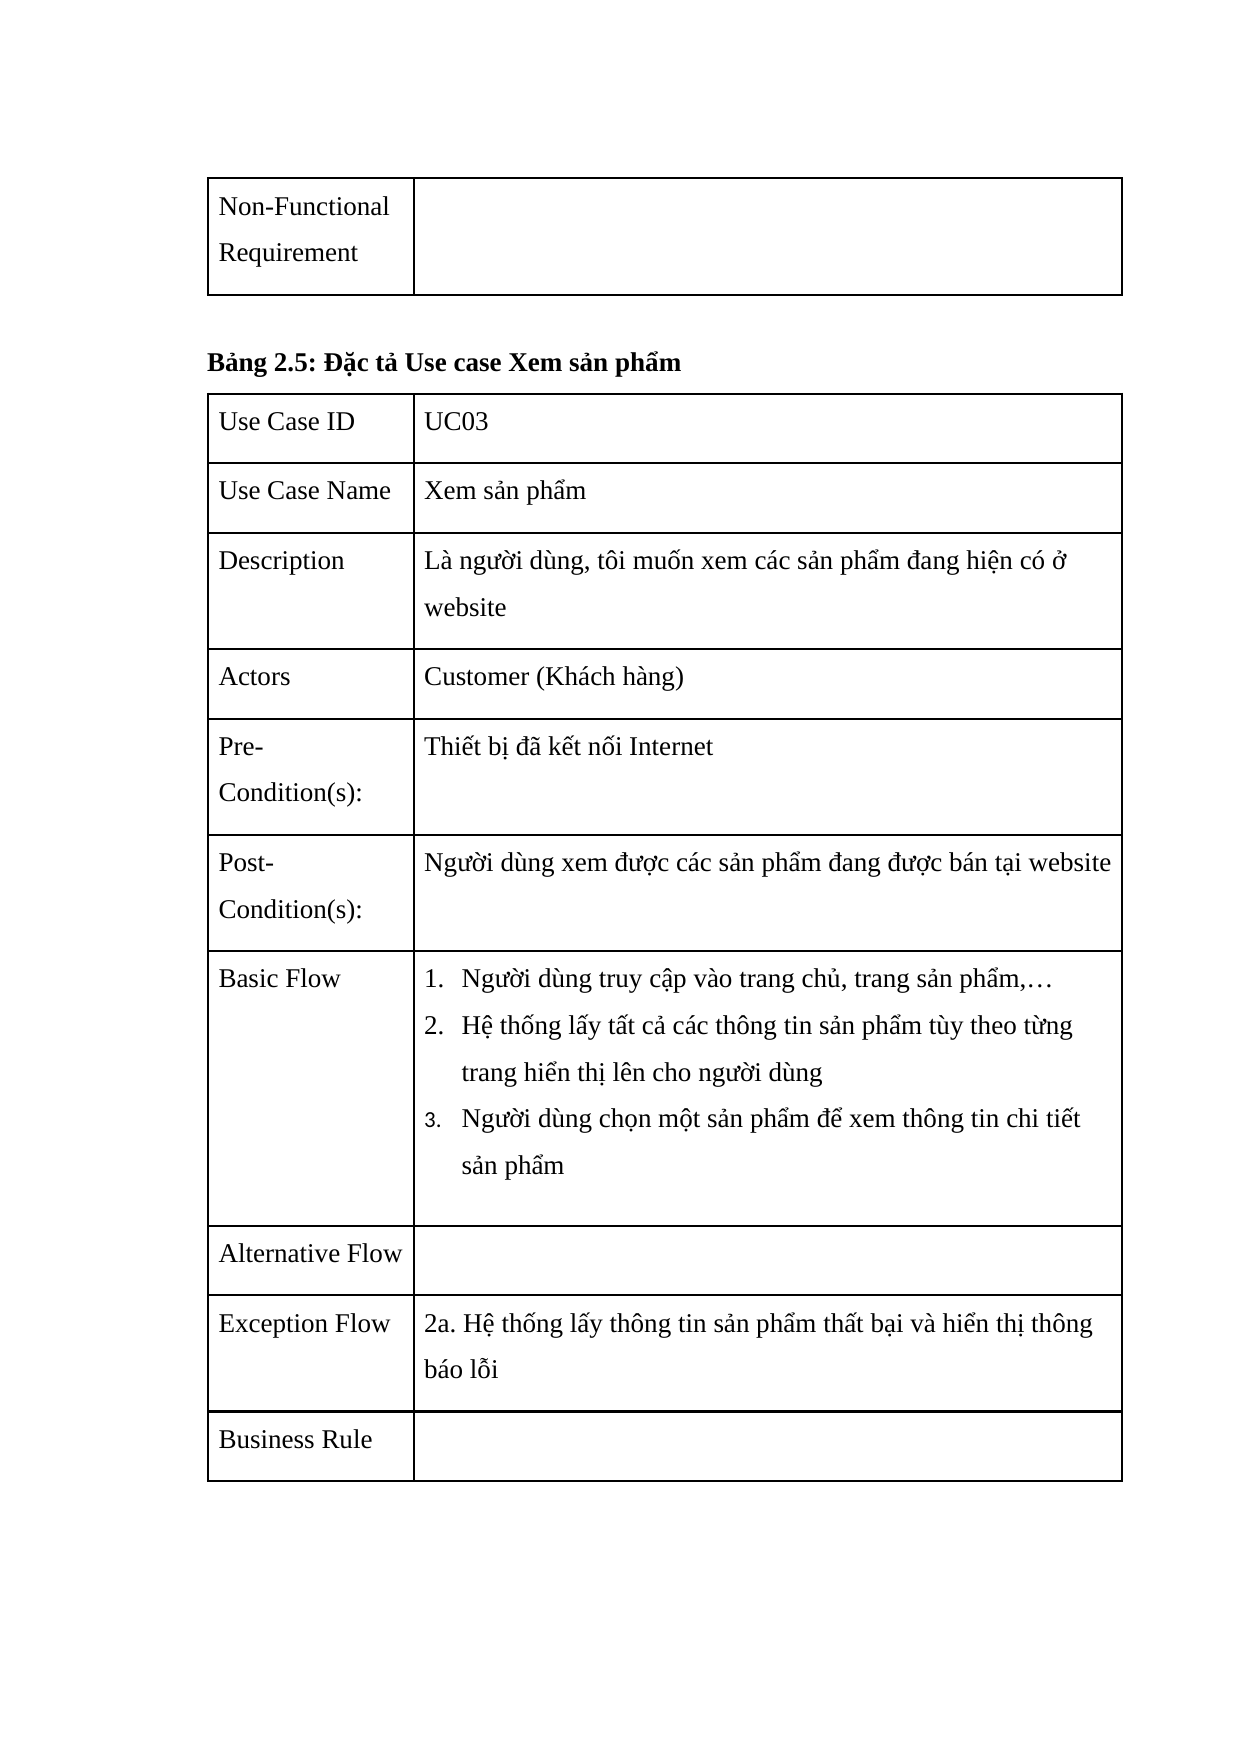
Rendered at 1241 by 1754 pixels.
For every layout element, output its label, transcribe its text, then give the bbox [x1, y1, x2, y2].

table_cell Pre-Condition(s): [209, 720, 413, 834]
subtitle Bảng 2.5: Đặc tả Use case Xem sản phẩm [207, 346, 1122, 377]
table_cell Alternative Flow [209, 1227, 413, 1294]
table_cell 2a. Hệ thống lấy thông tin sản phẩm thất bại và hiển thị thông báo lỗi [415, 1296, 1121, 1410]
table_cell Người dùng xem được các sản phẩm đang được bán tại website [415, 836, 1121, 950]
table_cell [415, 1413, 1121, 1480]
table_cell Use Case Name [209, 464, 413, 532]
table_cell Customer (Khách hàng) [415, 650, 1121, 717]
table_cell [415, 1227, 1121, 1294]
table_cell Thiết bị đã kết nối Internet [415, 720, 1121, 834]
table_cell Post-Condition(s): [209, 836, 413, 950]
table_header Use Case ID [209, 395, 413, 462]
table_cell Actors [209, 650, 413, 717]
table_cell Exception Flow [209, 1296, 413, 1410]
table_header UC03 [415, 395, 1121, 462]
table_cell Description [209, 534, 413, 648]
table_cell [415, 179, 1121, 293]
table_cell Xem sản phẩm [415, 464, 1121, 532]
table_cell Business Rule [209, 1413, 413, 1480]
table_cell Là người dùng, tôi muốn xem các sản phẩm đang hiện có ở website [415, 534, 1121, 648]
table_cell Basic Flow [209, 952, 413, 1224]
table_cell Non-Functional Requirement [209, 179, 413, 293]
table_cell Người dùng truy cập vào trang chủ, trang sản phẩm,… Hệ thống lấy tất cả các thông tin sản phẩm tùy theo từng trang hiển thị lên cho người dùng Người dùng chọn một sản phẩm để xem thông tin chi tiết sản phẩm [415, 952, 1121, 1224]
